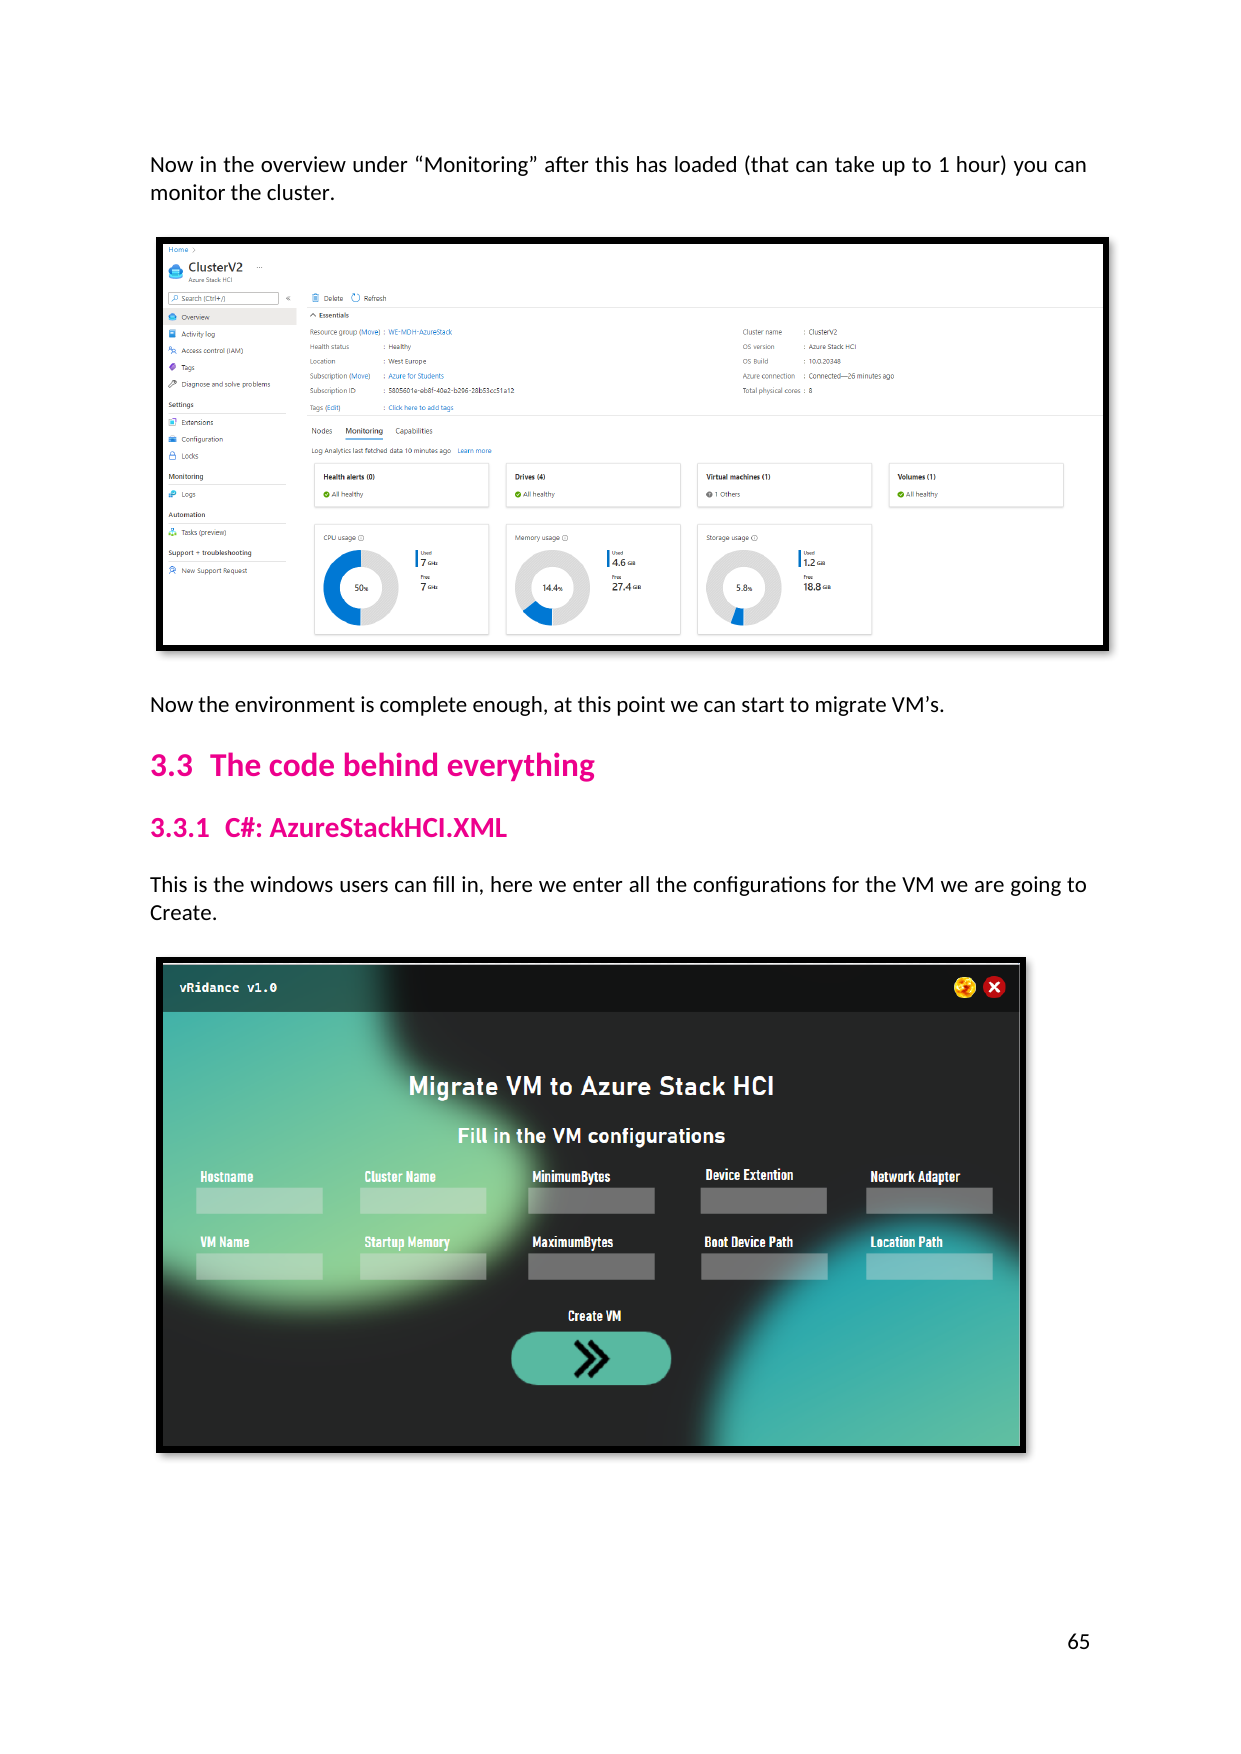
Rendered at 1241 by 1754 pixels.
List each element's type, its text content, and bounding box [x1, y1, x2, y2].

picture [163, 244, 1103, 645]
text This is the windows users can fill in, here we enter all the configurations for the VM we are going to Create. [150, 870, 1090, 926]
picture [163, 963, 1020, 1446]
subtitle C#: AzureStackHCI.XML [150, 809, 1090, 845]
subtitle The code behind everything [150, 743, 1090, 784]
text Now in the overview under “Monitoring” after this has loaded (that can take up to 1 hour) you can monitor the cluster. [150, 150, 1090, 206]
text Now the environment is complete enough, at this point we can start to migrate VM’s. [150, 691, 1090, 718]
